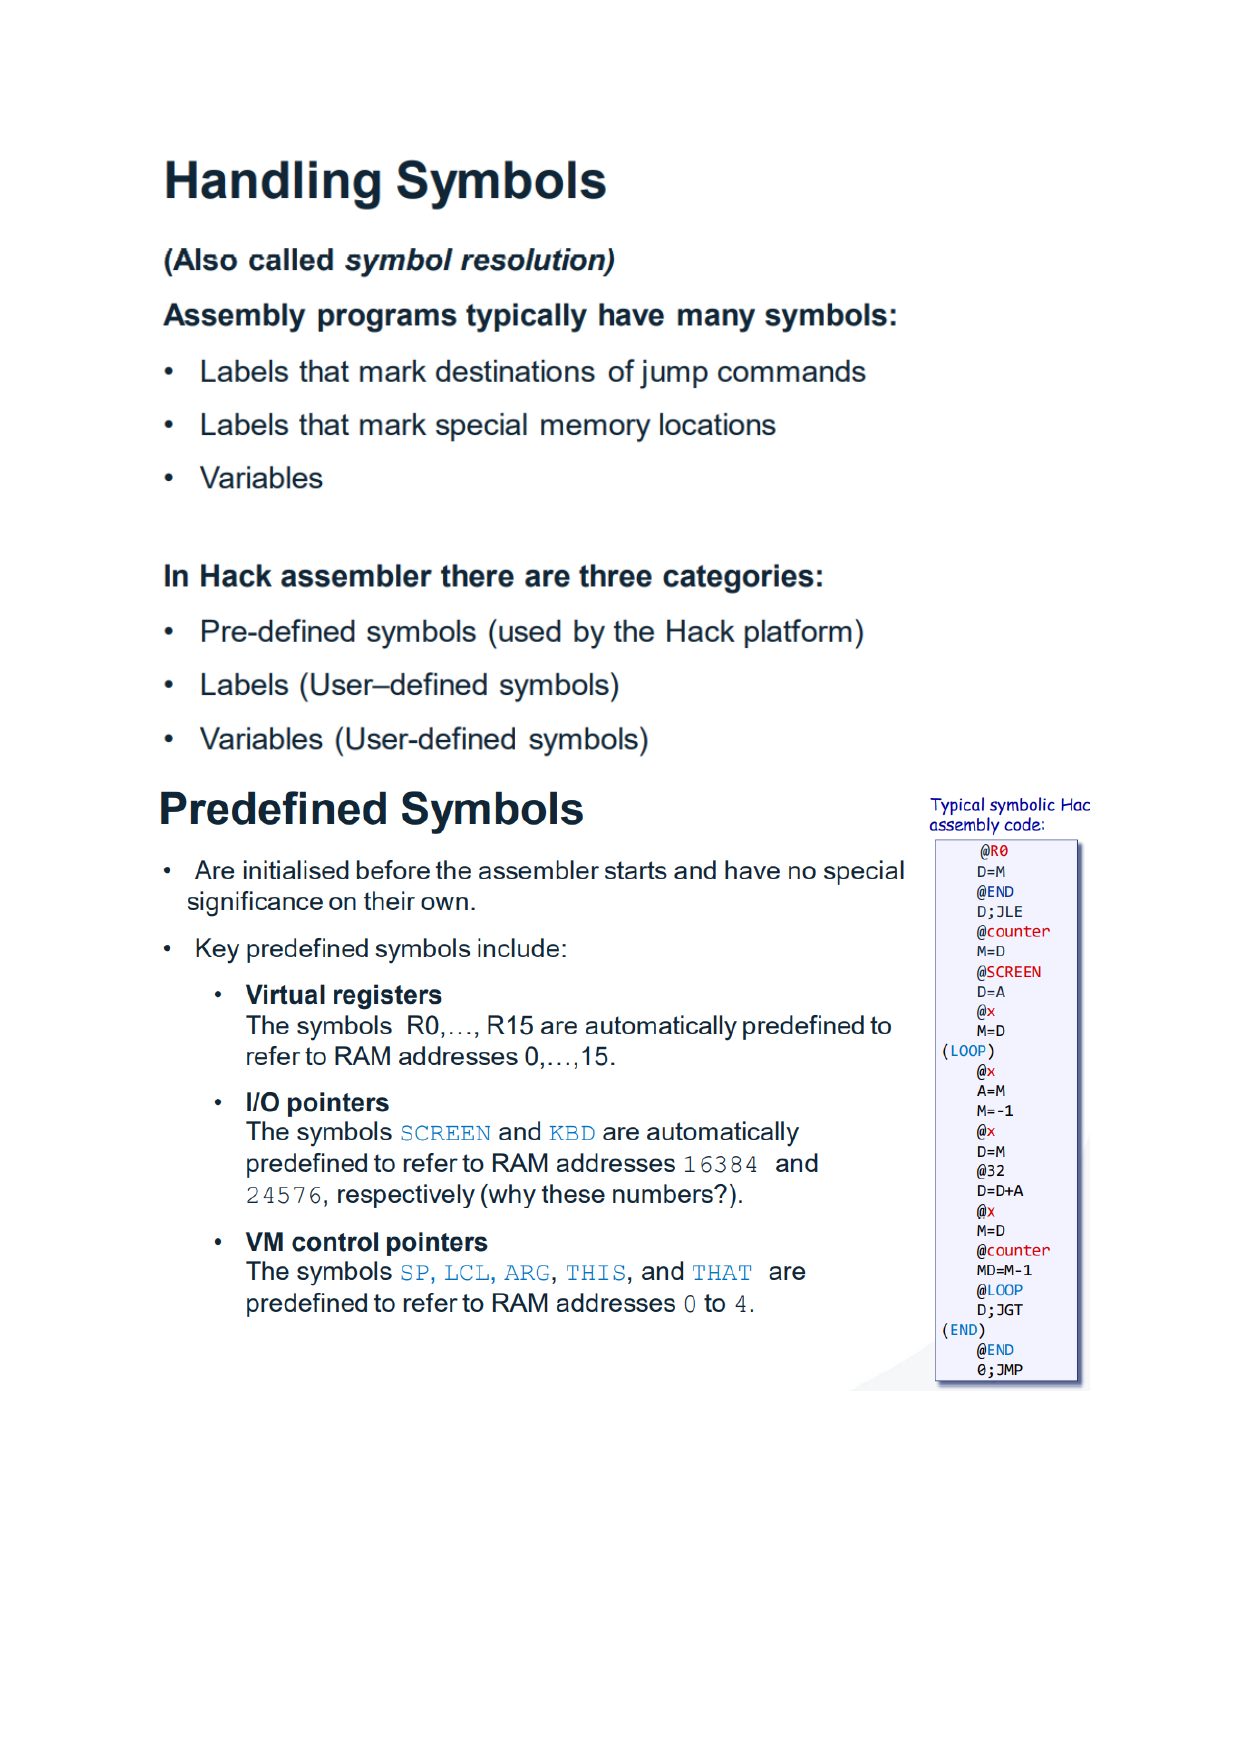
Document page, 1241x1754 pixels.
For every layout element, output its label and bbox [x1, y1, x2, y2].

picture [150, 150, 904, 764]
picture [150, 782, 1091, 1391]
